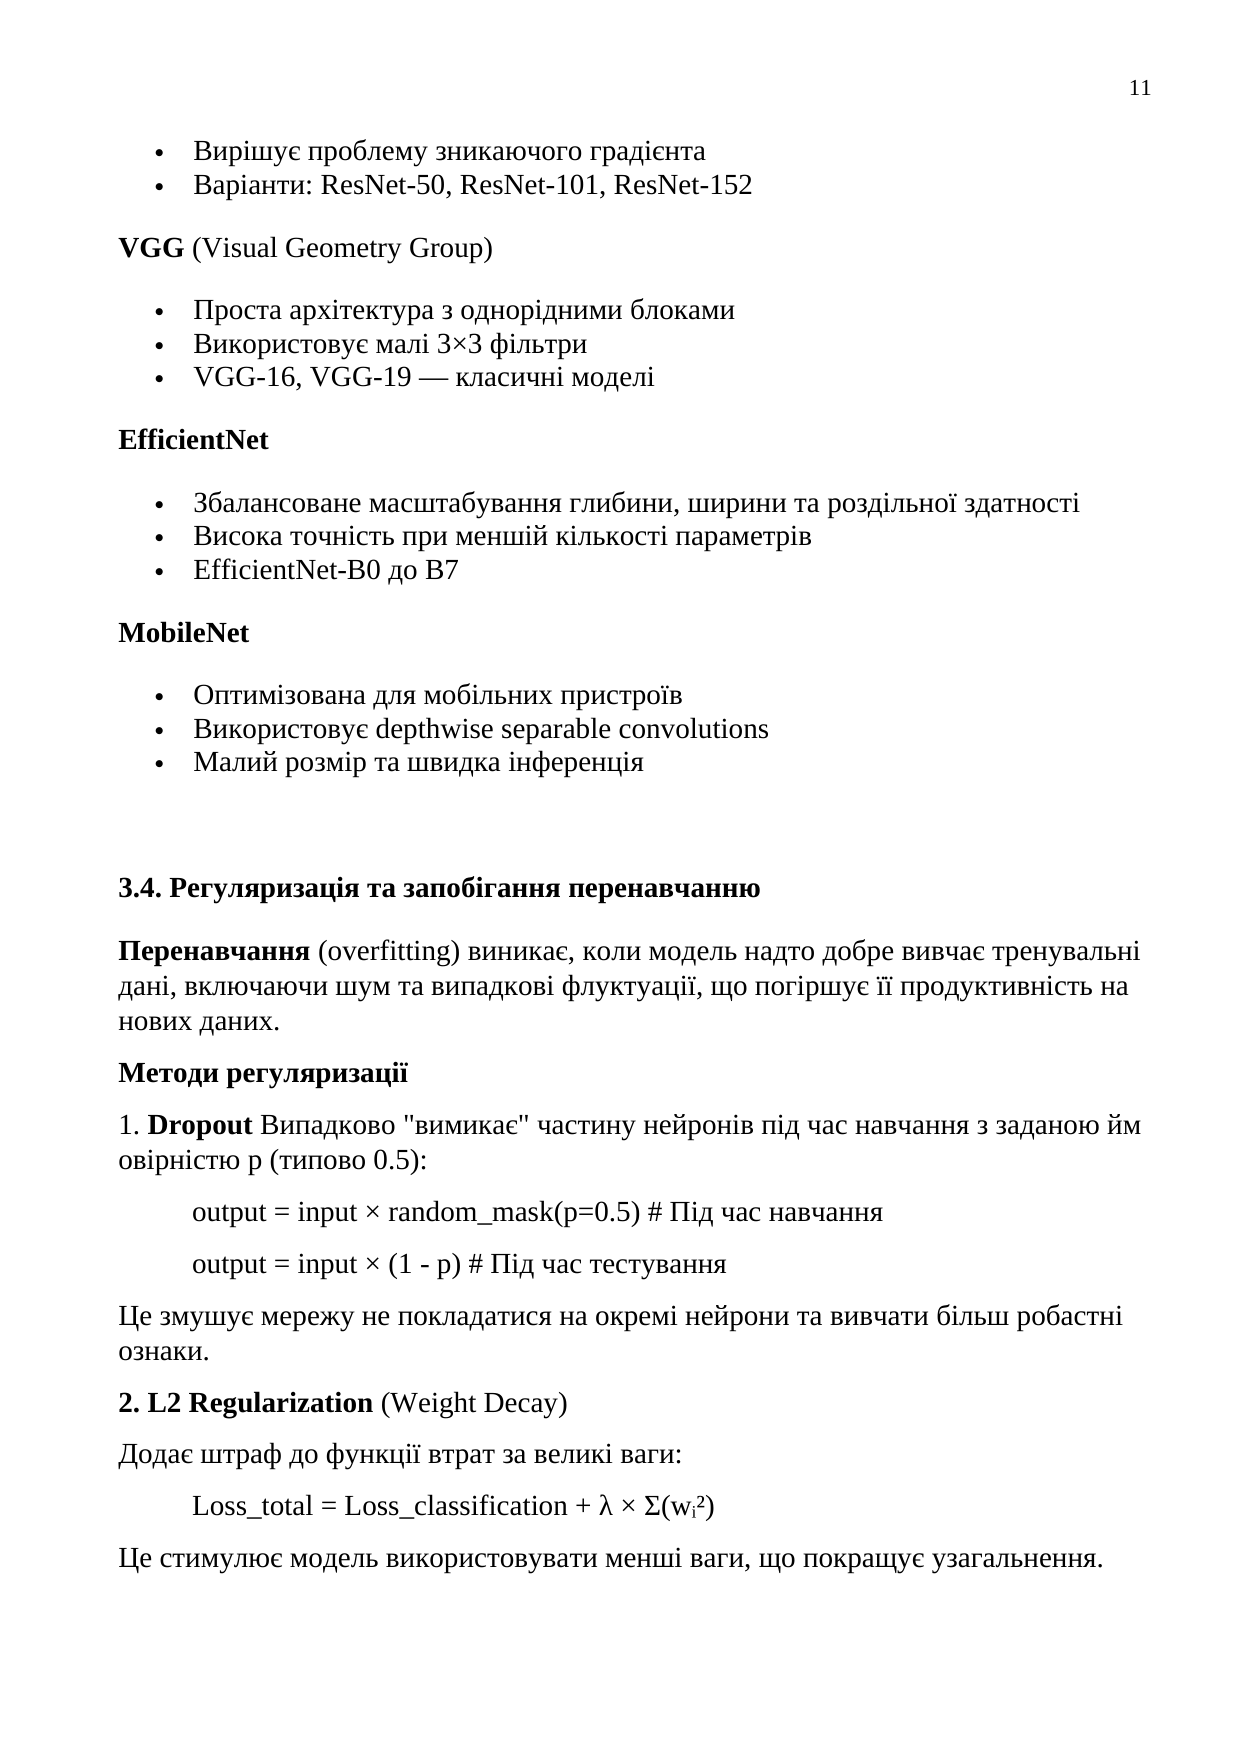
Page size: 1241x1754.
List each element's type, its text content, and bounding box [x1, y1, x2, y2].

text output = input × (1 - p) # Під час тестування [192, 1246, 1152, 1279]
text EfficientNet [118, 422, 1152, 456]
list Використовує малі 3×3 фільтри [156, 326, 1152, 359]
text VGG (Visual Geometry Group) [118, 230, 1152, 263]
list Збалансоване масштабування глибини, ширини та роздільної здатності [156, 485, 1152, 518]
text 1. Dropout Випадково "вимикає" частину нейронів під час навчання з заданою ймовірністю p (типово 0.5): [118, 1107, 1152, 1176]
text Додає штраф до функції втрат за великі ваги: [118, 1437, 1152, 1470]
list Використовує depthwise separable convolutions [156, 711, 1152, 744]
list Оптимізована для мобільних пристроїв [156, 677, 1152, 711]
list EfficientNet-B0 до B7 [156, 552, 1152, 586]
list Вирішує проблему зникаючого градієнта [156, 133, 1152, 167]
list Висока точність при меншій кількості параметрів [156, 518, 1152, 552]
text 3.4. Регуляризація та запобігання перенавчанню [118, 870, 1152, 903]
list Варіанти: ResNet-50, ResNet-101, ResNet-152 [156, 167, 1152, 201]
text Це стимулює модель використовувати менші ваги, що покращує узагальнення. [118, 1540, 1152, 1574]
text Методи регуляризації [118, 1055, 1152, 1088]
text Це змушує мережу не покладатися на окремі нейрони та вивчати більш робастні ознаки. [118, 1298, 1152, 1366]
text output = input × random_mask(p=0.5) # Під час навчання [192, 1194, 1152, 1227]
list Малий розмір та швидка інференція [156, 744, 1152, 778]
text Loss_total = Loss_classification + λ × Σ(wᵢ²) [118, 1488, 1152, 1522]
text Перенавчання (overfitting) виникає, коли модель надто добре вивчає тренувальні дані, включаючи шум та випадкові флуктуації, що погіршує її продуктивність на нових даних. [118, 933, 1152, 1037]
list Проста архітектура з однорідними блоками [156, 292, 1152, 326]
text MobileNet [118, 615, 1152, 648]
list VGG-16, VGG-19 — класичні моделі [156, 359, 1152, 393]
text 2. L2 Regularization (Weight Decay) [118, 1385, 1152, 1418]
